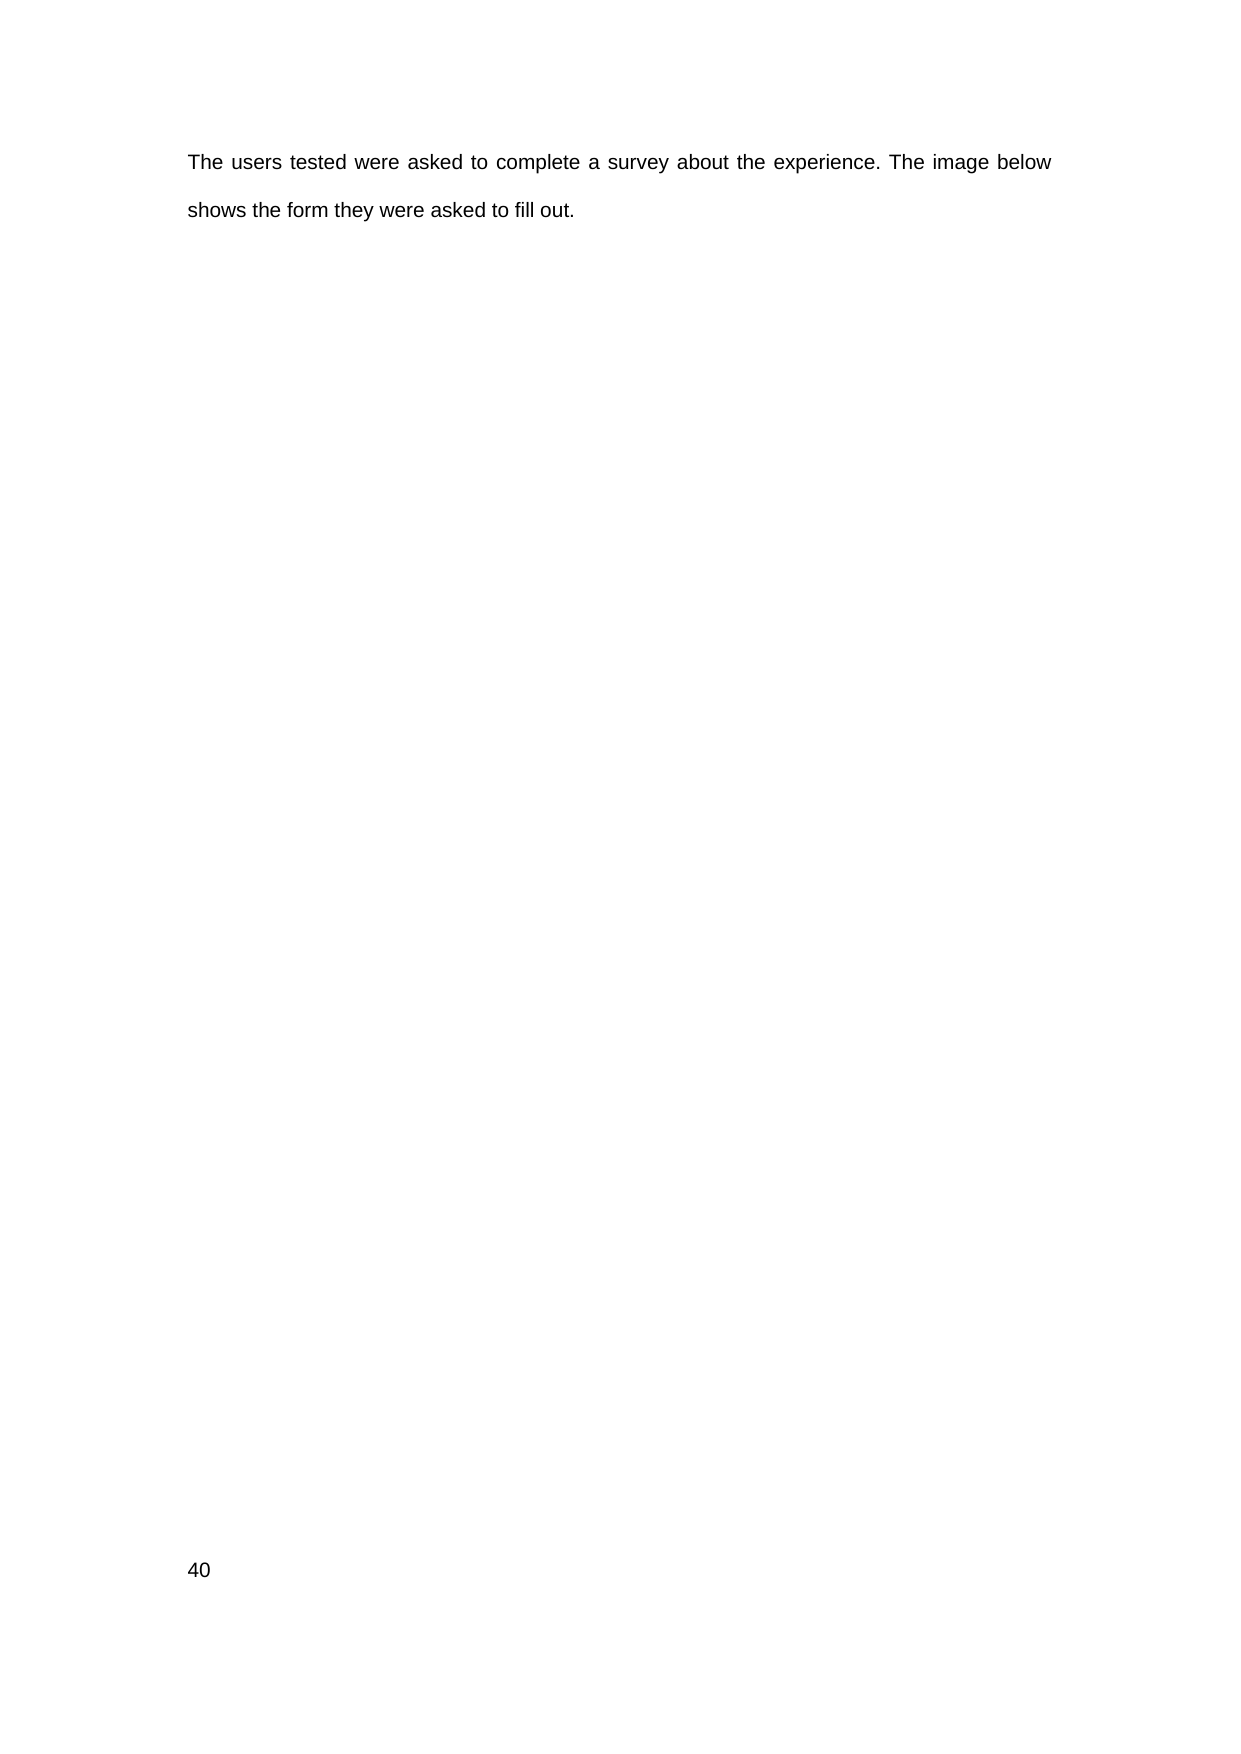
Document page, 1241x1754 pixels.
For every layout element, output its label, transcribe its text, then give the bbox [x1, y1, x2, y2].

text The users tested were asked to complete a survey about the experience. The image below shows the form they were asked to fill out. [187, 150, 1053, 222]
